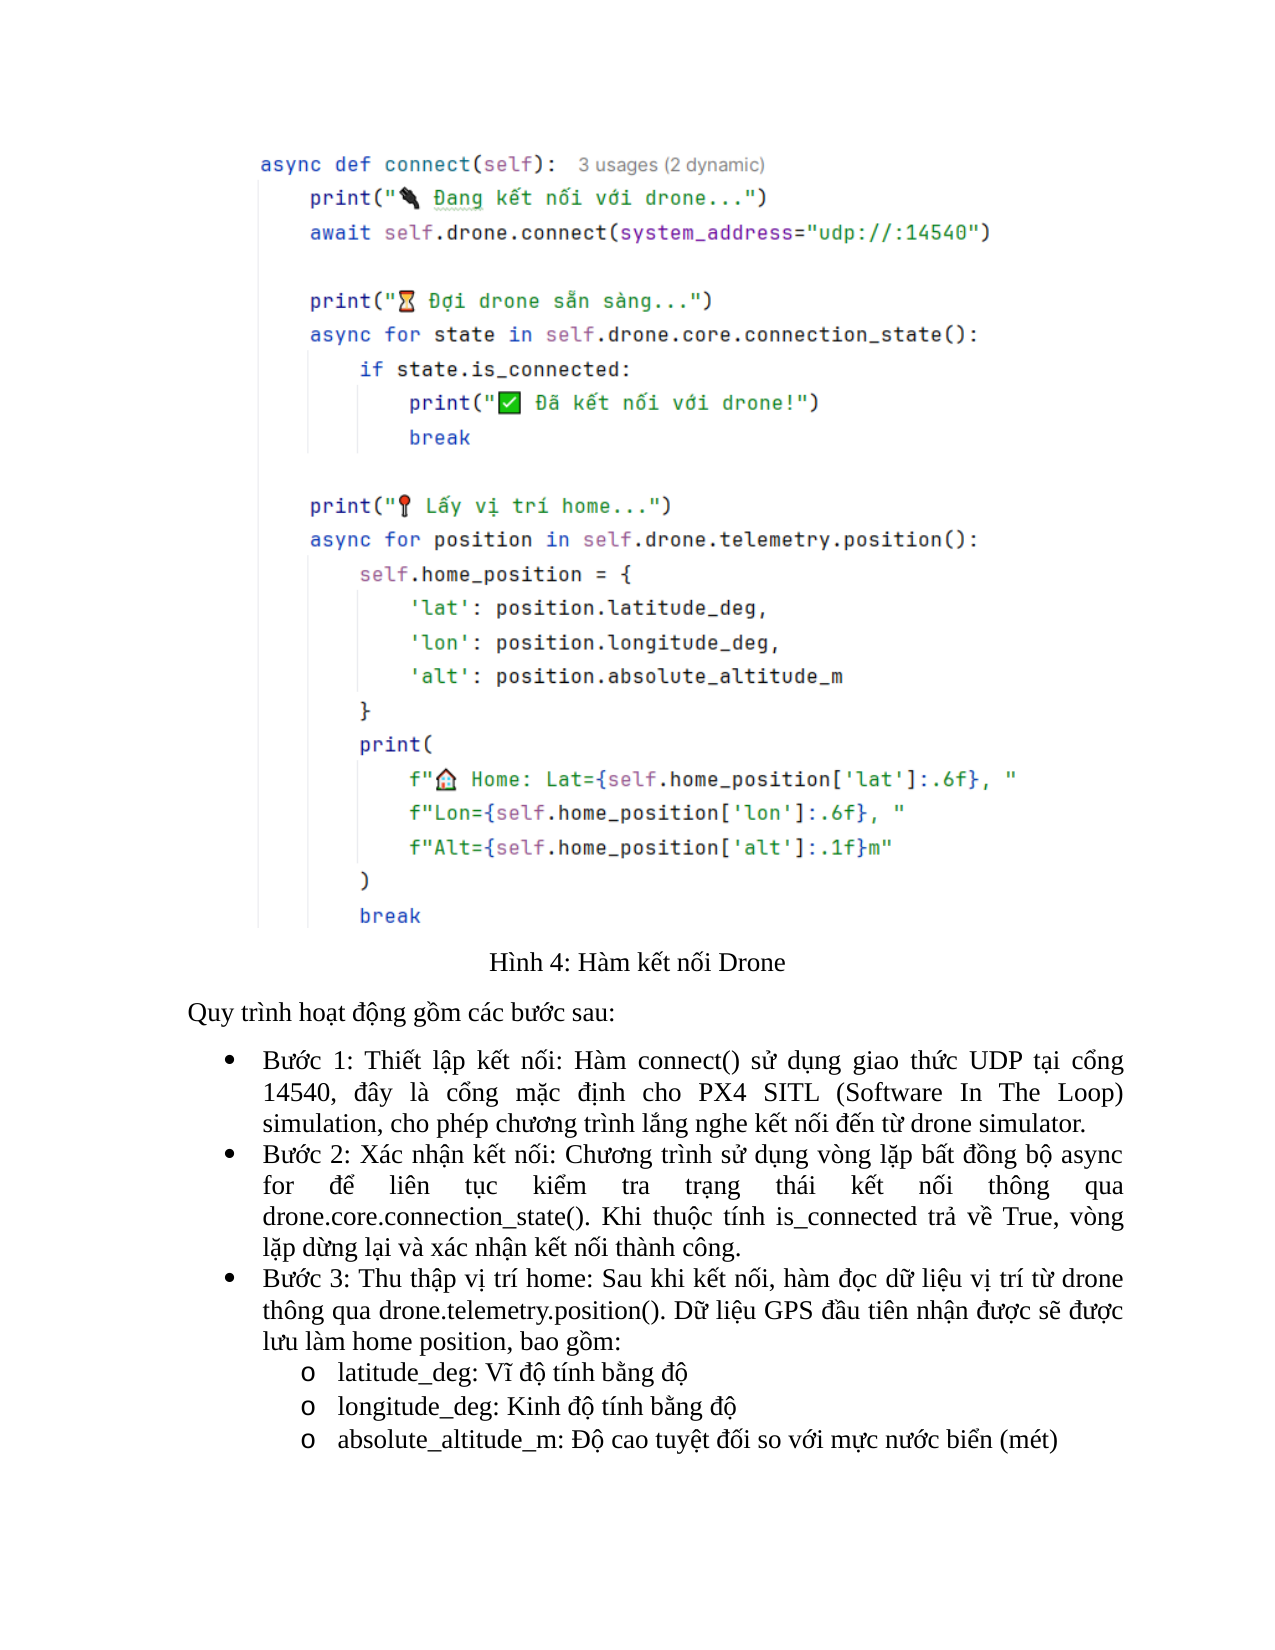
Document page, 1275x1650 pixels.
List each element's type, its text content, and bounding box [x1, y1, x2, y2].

list Bước 1: Thiết lập kết nối: Hàm connect() sử dụng giao thức UDP tại cổng 14540, đây là cổng mặc định cho PX4 SITL (Software In The Loop) simulation, cho phép chương trình lắng nghe kết nối đến từ drone simulator. [225, 1044, 1125, 1138]
picture [249, 150, 1026, 928]
list longitude_deg: Kinh độ tính bằng độ [300, 1389, 1125, 1423]
list Bước 2: Xác nhận kết nối: Chương trình sử dụng vòng lặp bất đồng bộ async for để liên tục kiểm tra trạng thái kết nối thông qua drone.core.connection_state(). Khi thuộc tính is_connected trả về True, vòng lặp dừng lại và xác nhận kết nối thành công. [225, 1138, 1125, 1263]
text Quy trình hoạt động gồm các bước sau: [150, 997, 1125, 1028]
list latitude_deg: Vĩ độ tính bằng độ [300, 1356, 1125, 1389]
list Bước 3: Thu thập vị trí home: Sau khi kết nối, hàm đọc dữ liệu vị trí từ drone thông qua drone.telemetry.position(). Dữ liệu GPS đầu tiên nhận được sẽ được lưu làm home position, bao gồm: [225, 1263, 1125, 1356]
list absolute_altitude_m: Độ cao tuyệt đối so với mực nước biển (mét) [300, 1423, 1125, 1456]
text Hình 4: Hàm kết nối Drone [150, 946, 1125, 977]
